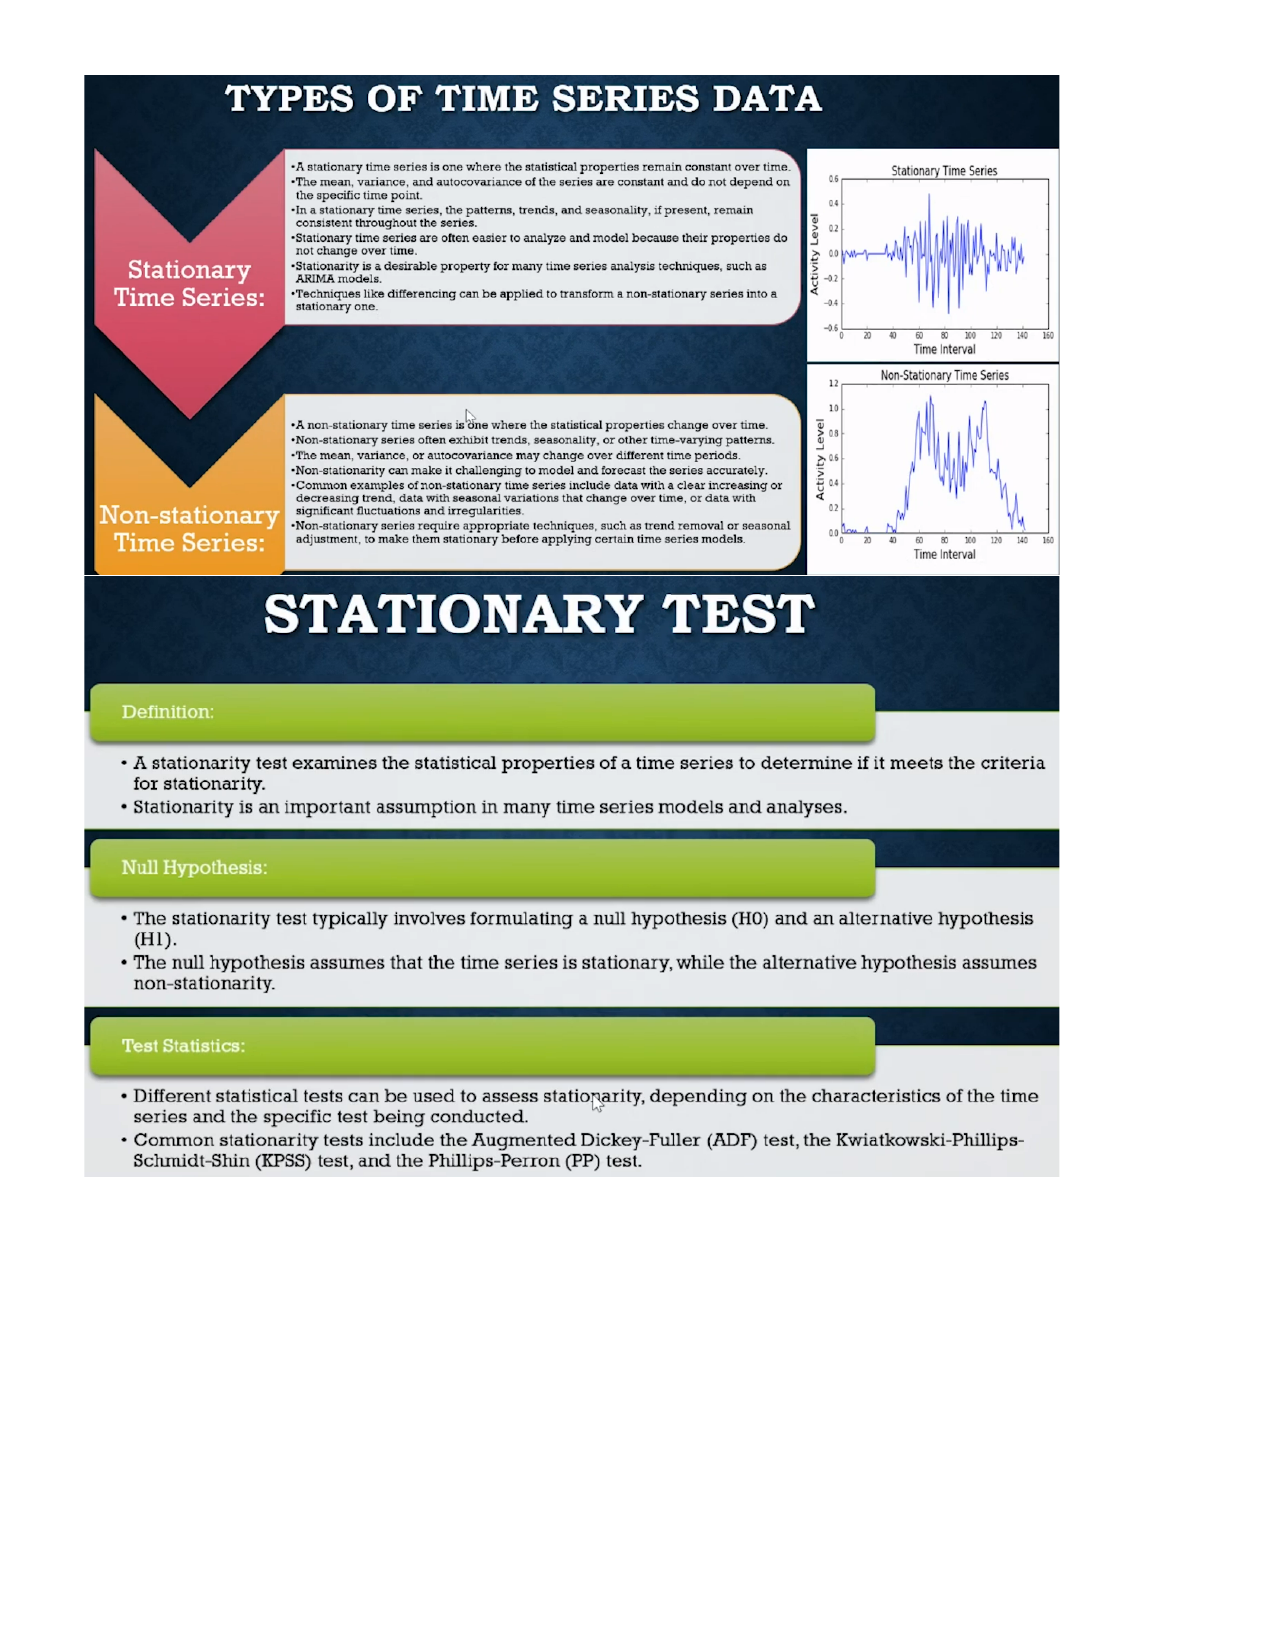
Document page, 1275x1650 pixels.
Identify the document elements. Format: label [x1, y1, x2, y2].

picture [84, 75, 1060, 575]
picture [84, 576, 1060, 1177]
